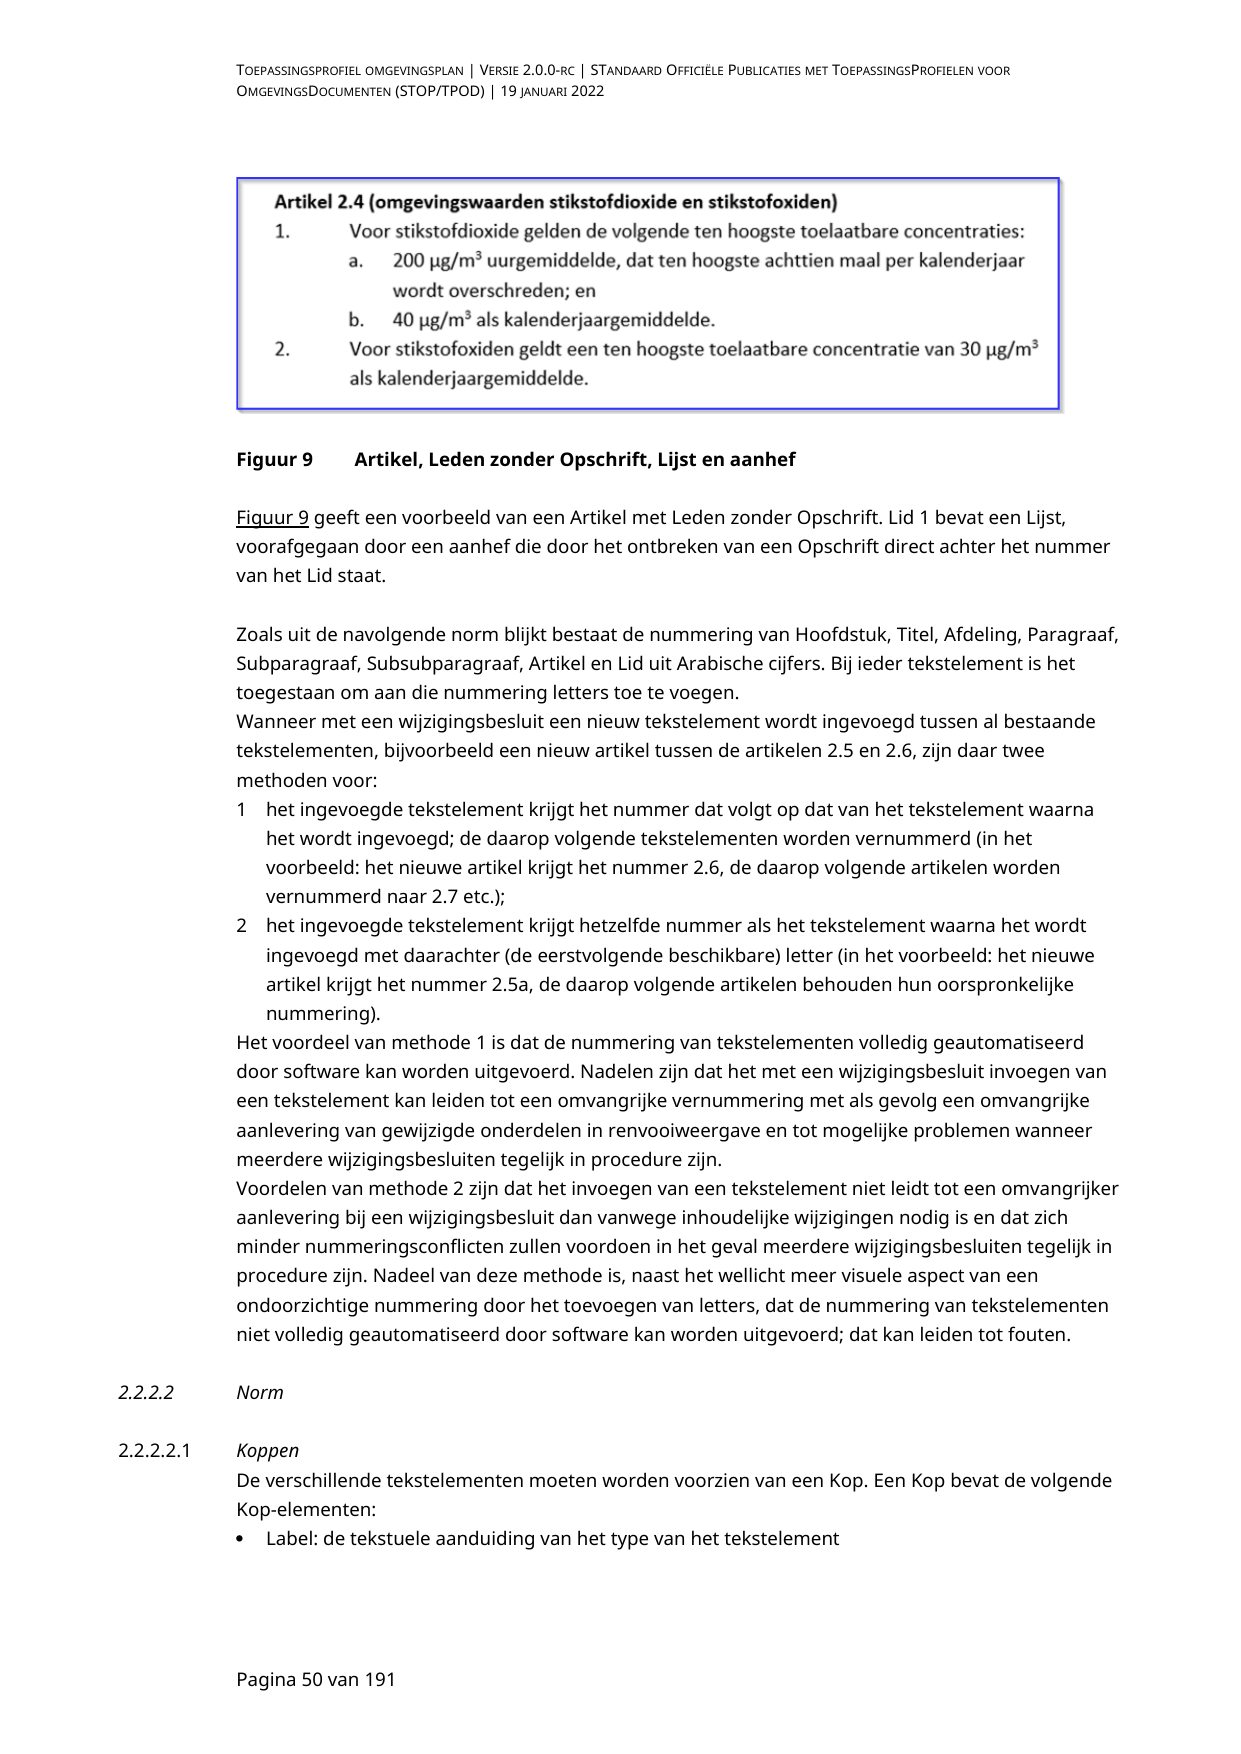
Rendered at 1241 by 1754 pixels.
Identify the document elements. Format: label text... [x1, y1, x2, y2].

text Artikel, Leden zonder Opschrift, Lijst en aanhef [236, 443, 1122, 472]
text Figuur 9 geeft een voorbeeld van een Artikel met Leden zonder Opschrift. Lid 1 bevat een Lijst, voorafgegaan door een aanhef die door het ontbreken van een Opschrift direct achter het nummer van het Lid staat. [236, 501, 1122, 589]
text De verschillende tekstelementen moeten worden voorzien van een Kop. Een Kop bevat de volgende Kop-elementen: [236, 1464, 1122, 1522]
subtitle Norm [118, 1376, 1122, 1405]
text Zoals uit de navolgende norm blijkt bestaat de nummering van Hoofdstuk, Titel, Afdeling, Paragraaf, Subparagraaf, Subsubparagraaf, Artikel en Lid uit Arabische cijfers. Bij ieder tekstelement is het toegestaan om aan die nummering letters toe te voegen. [236, 618, 1122, 705]
text Voordelen van methode 2 zijn dat het invoegen van een tekstelement niet leidt tot een omvangrijker aanlevering bij een wijzigingsbesluit dan vanwege inhoudelijke wijzigingen nodig is en dat zich minder nummeringsconflicten zullen voordoen in het geval meerdere wijzigingsbesluiten tegelijk in procedure zijn. Nadeel van deze methode is, naast het wellicht meer visuele aspect van een ondoorzichtige nummering door het toevoegen van letters, dat de nummering van tekstelementen niet volledig geautomatiseerd door software kan worden uitgevoerd; dat kan leiden tot fouten. [236, 1172, 1122, 1347]
text Wanneer met een wijzigingsbesluit een nieuw tekstelement wordt ingevoegd tussen al bestaande tekstelementen, bijvoorbeeld een nieuw artikel tussen de artikelen 2.5 en 2.6, zijn daar twee methoden voor: [236, 705, 1122, 793]
list het ingevoegde tekstelement krijgt het nummer dat volgt op dat van het tekstelement waarna het wordt ingevoegd; de daarop volgende tekstelementen worden vernummerd (in het voorbeeld: het nieuwe artikel krijgt het nummer 2.6, de daarop volgende artikelen worden vernummerd naar 2.7 etc.); [236, 793, 1122, 909]
picture [236, 177, 1066, 414]
text Label: de tekstuele aanduiding van het type van het tekstelement [236, 1522, 1122, 1551]
subtitle Koppen [118, 1434, 1122, 1464]
text het ingevoegde tekstelement krijgt hetzelfde nummer als het tekstelement waarna het wordt ingevoegd met daarachter (de eerstvolgende beschikbare) letter (in het voorbeeld: het nieuwe artikel krijgt het nummer 2.5a, de daarop volgende artikelen behouden hun oorspronkelijke nummering). [236, 909, 1122, 1026]
text Het voordeel van methode 1 is dat de nummering van tekstelementen volledig geautomatiseerd door software kan worden uitgevoerd. Nadelen zijn dat het met een wijzigingsbesluit invoegen van een tekstelement kan leiden tot een omvangrijke vernummering met als gevolg een omvangrijke aanlevering van gewijzigde onderdelen in renvooiweergave en tot mogelijke problemen wanneer meerdere wijzigingsbesluiten tegelijk in procedure zijn. [236, 1026, 1122, 1172]
